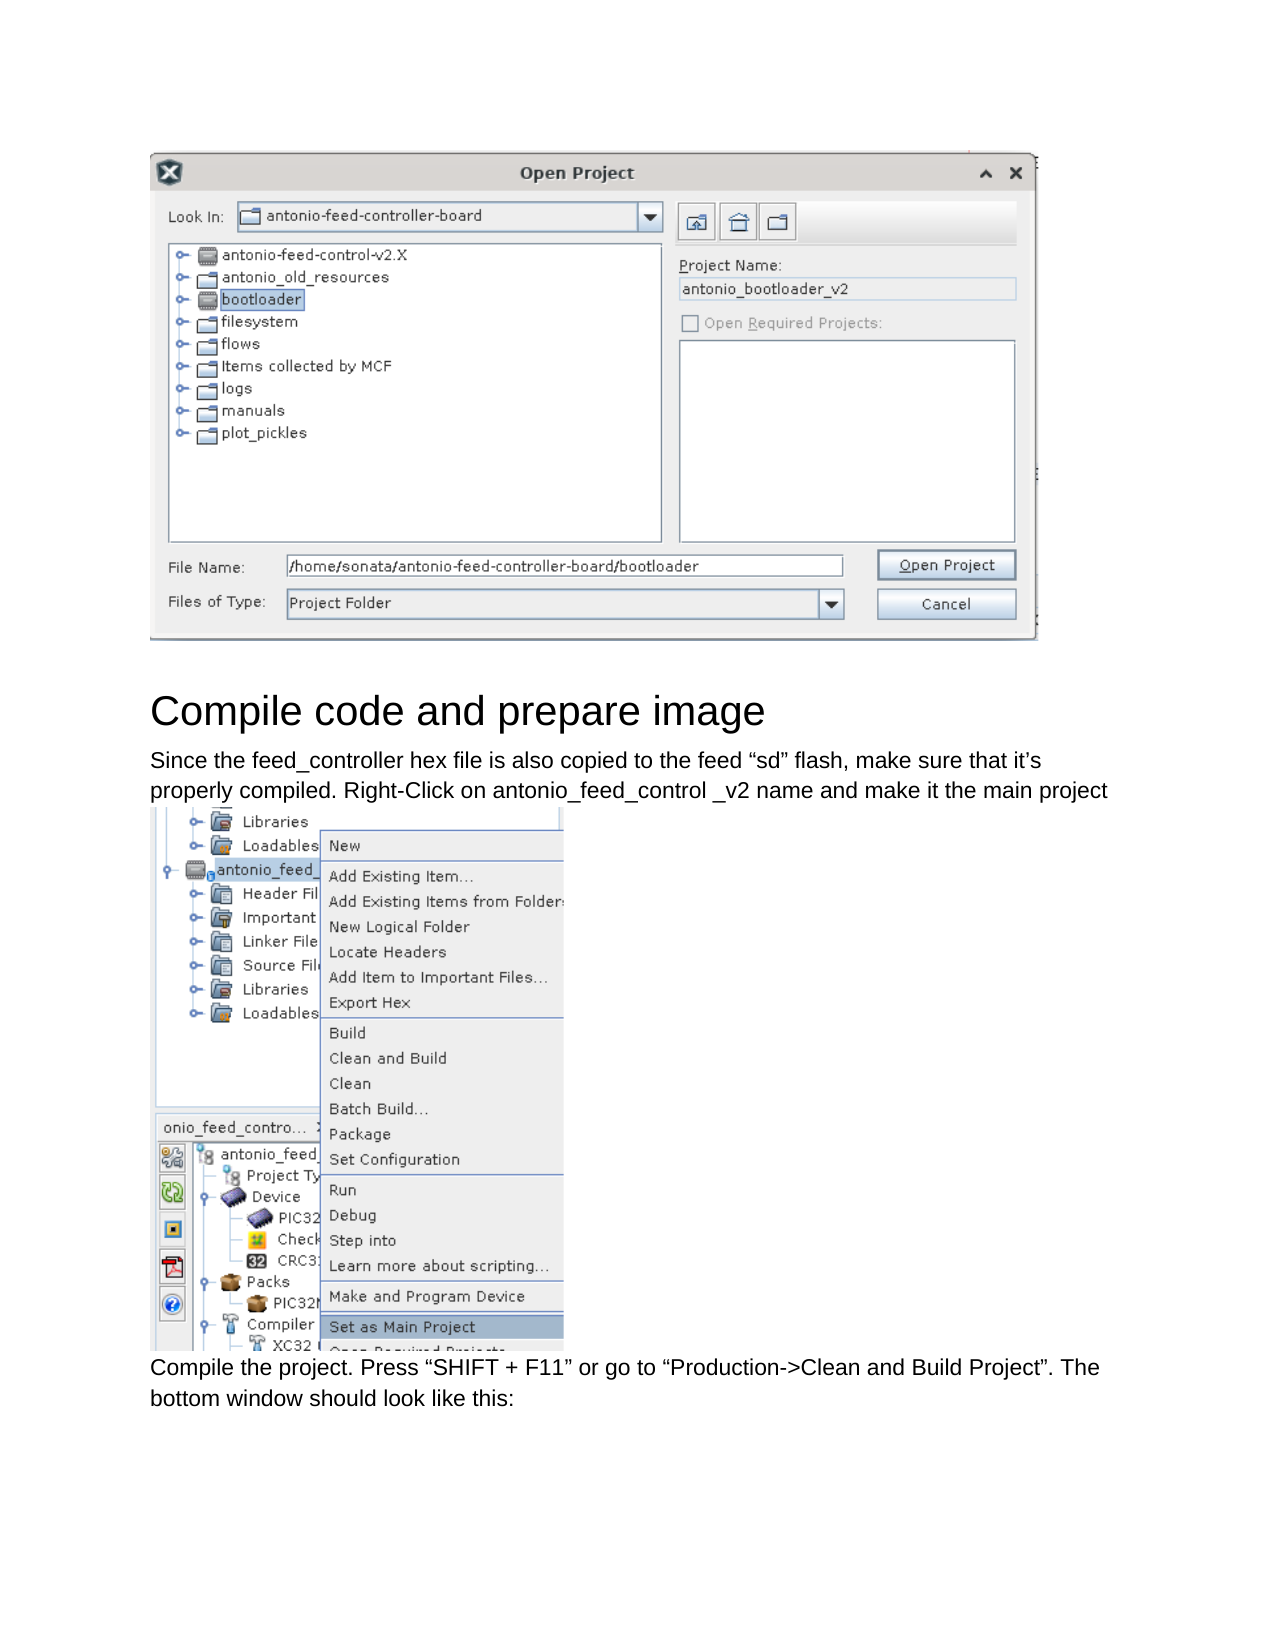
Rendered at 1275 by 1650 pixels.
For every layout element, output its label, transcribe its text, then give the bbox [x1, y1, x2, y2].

picture [150, 150, 1039, 641]
text Compile the project. Press “SHIFT + F11” or go to “Production->Clean and Build Project”. The bottom window should look like this: [150, 1354, 1120, 1411]
picture [150, 807, 564, 1351]
subtitle Compile code and prepare image [150, 686, 1120, 734]
text Since the feed_controller hex file is also copied to the feed “sd” flash, make sure that it’s properly compiled. Right-Click on antonio_feed_control _v2 name and make it the main project [150, 747, 1120, 803]
